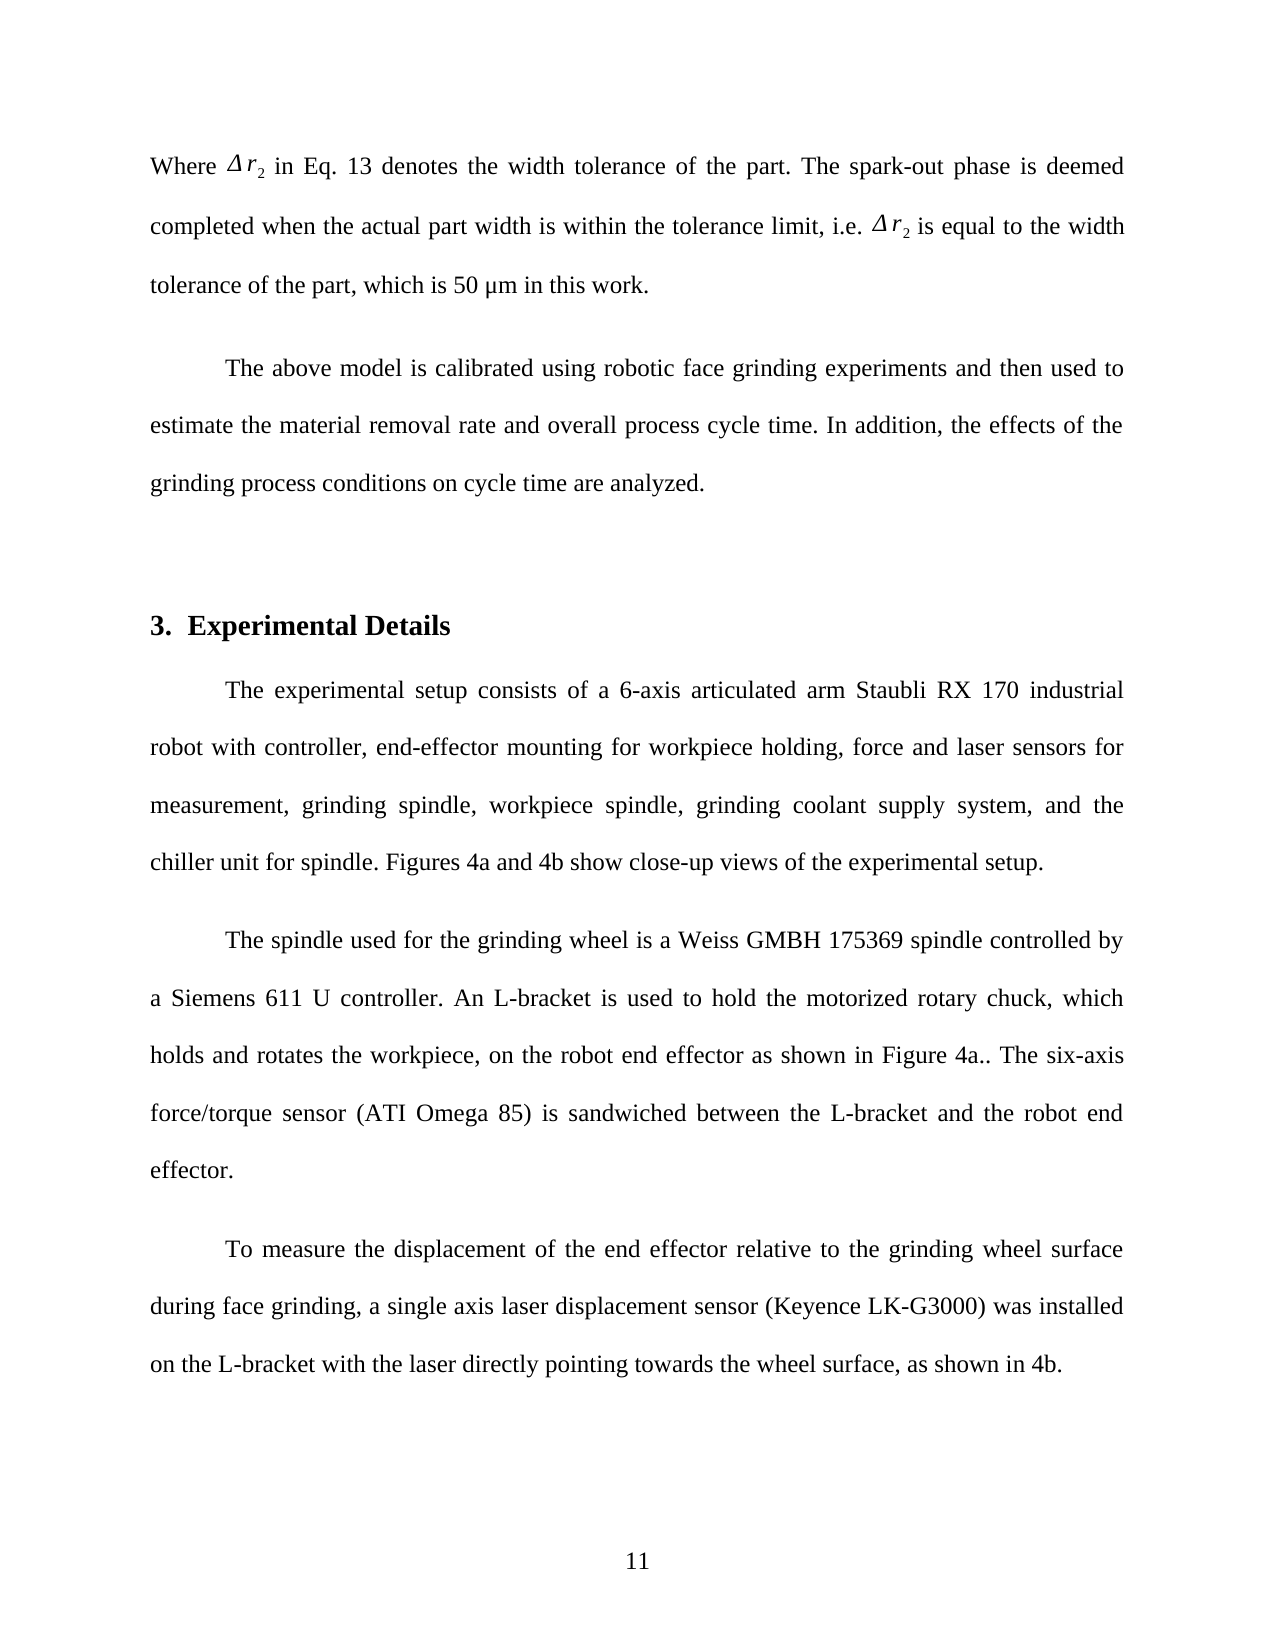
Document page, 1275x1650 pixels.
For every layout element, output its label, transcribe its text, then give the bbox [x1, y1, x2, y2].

text The spindle used for the grinding wheel is a Weiss GMBH 175369 spindle controlled by a Siemens 611 U controller. An L-bracket is used to hold the motorized rotary chuck, which holds and rotates the workpiece, on the robot end effector as shown in Figure 4a.. The six-axis force/torque sensor (ATI Omega 85) is sandwiched between the L-bracket and the robot end effector. [150, 926, 1125, 1184]
text To measure the displacement of the end effector relative to the grinding wheel surface during face grinding, a single axis laser displacement sensor (Keyence LK-G3000) was installed on the L-bracket with the laser directly pointing towards the wheel surface, as shown in 4b. [150, 1234, 1125, 1378]
text The experimental setup consists of a 6-axis articulated arm Staubli RX 170 industrial robot with controller, end-effector mounting for workpiece holding, force and laser sensors for measurement, grinding spindle, workpiece spindle, grinding coolant supply system, and the chiller unit for spindle. Figures 4a and 4b show close-up views of the experimental setup. [150, 675, 1125, 876]
subtitle Experimental Details [150, 608, 1125, 641]
text The above model is calibrated using robotic face grinding experiments and then used to estimate the material removal rate and overall process cycle time. In addition, the effects of the grinding process conditions on cycle time are analyzed. [150, 353, 1125, 496]
text Where in Eq. 13 denotes the width tolerance of the part. The spark-out phase is deemed completed when the actual part width is within the tolerance limit, i.e. is equal to the width tolerance of the part, which is 50 μm in this work. [150, 150, 1125, 299]
